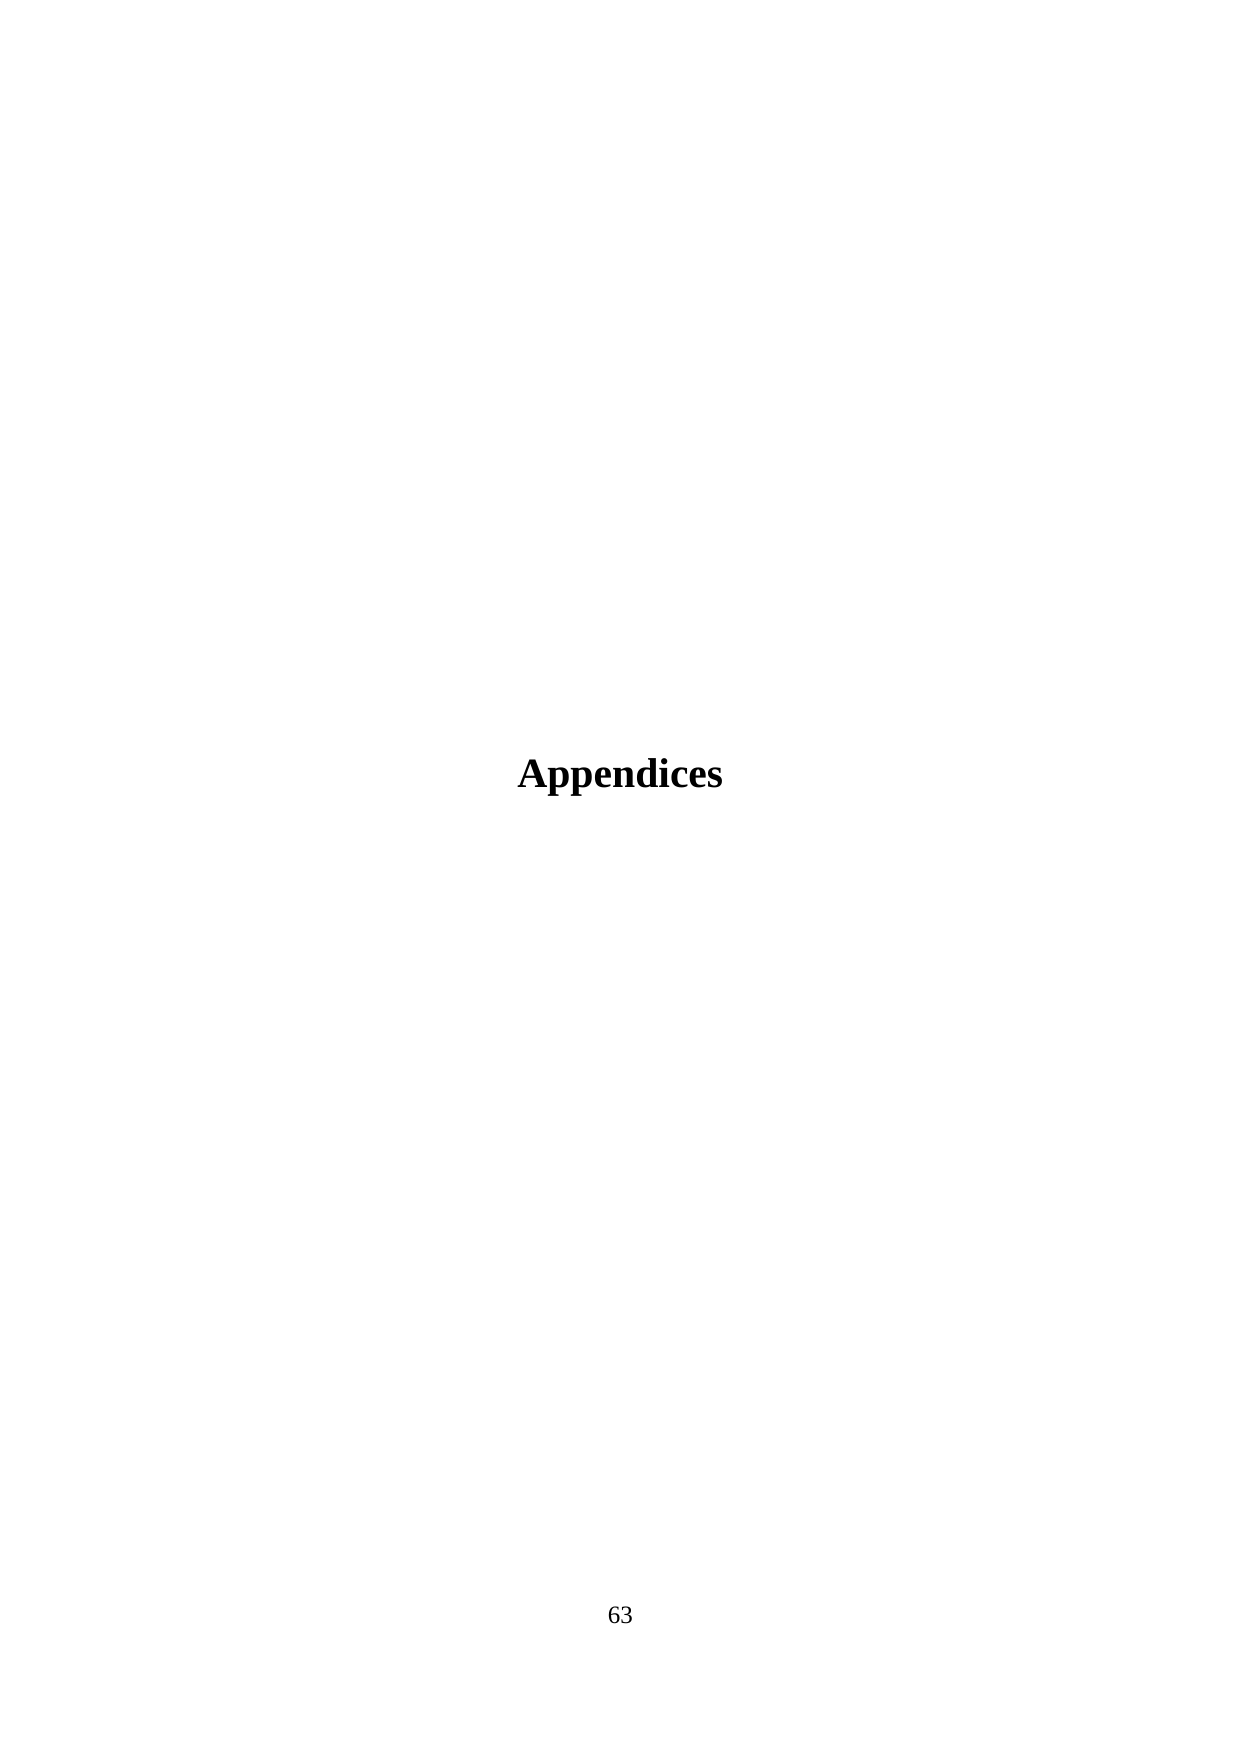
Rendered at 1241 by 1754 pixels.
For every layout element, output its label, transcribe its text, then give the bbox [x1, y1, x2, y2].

subtitle Appendices [150, 748, 1090, 796]
